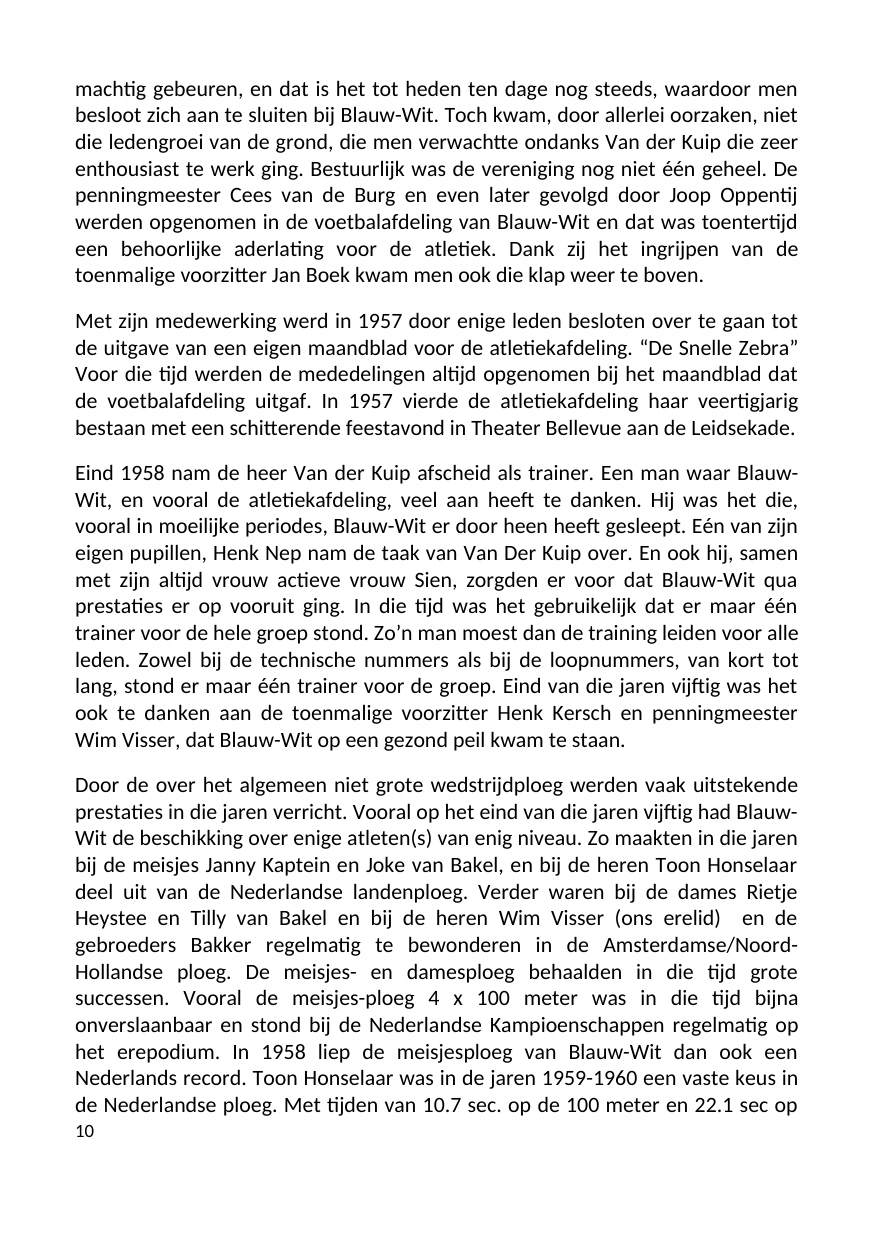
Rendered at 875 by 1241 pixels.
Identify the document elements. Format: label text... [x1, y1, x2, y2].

text Met zijn medewerking werd in 1957 door enige leden besloten over te gaan tot de uitgave van een eigen maandblad voor de atletiekafdeling. “De Snelle Zebra” Voor die tijd werden de mededelingen altijd opgenomen bij het maandblad dat de voetbalafdeling uitgaf. In 1957 vierde de atletiekafdeling haar veertigjarig bestaan met een schitterende feestavond in Theater Bellevue aan de Leidsekade. [75, 307, 799, 440]
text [75, 75, 799, 288]
text Eind 1958 nam de heer Van der Kuip afscheid als trainer. Een man waar Blauw-Wit, en vooral de atletiekafdeling, veel aan heeft te danken. Hij was het die, vooral in moeilijke periodes, Blauw-Wit er door heen heeft gesleept. Eén van zijn eigen pupillen, Henk Nep nam de taak van Van Der Kuip over. En ook hij, samen met zijn altijd vrouw actieve vrouw Sien, zorgden er voor dat Blauw-Wit qua prestaties er op vooruit ging. In die tijd was het gebruikelijk dat er maar één trainer voor de hele groep stond. Zo’n man moest dan de training leiden voor alle leden. Zowel bij de technische nummers als bij de loopnummers, van kort tot lang, stond er maar één trainer voor de groep. Eind van die jaren vijftig was het ook te danken aan de toenmalige voorzitter Henk Kersch en penningmeester Wim Visser, dat Blauw-Wit op een gezond peil kwam te staan. [75, 459, 799, 752]
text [75, 771, 799, 1118]
